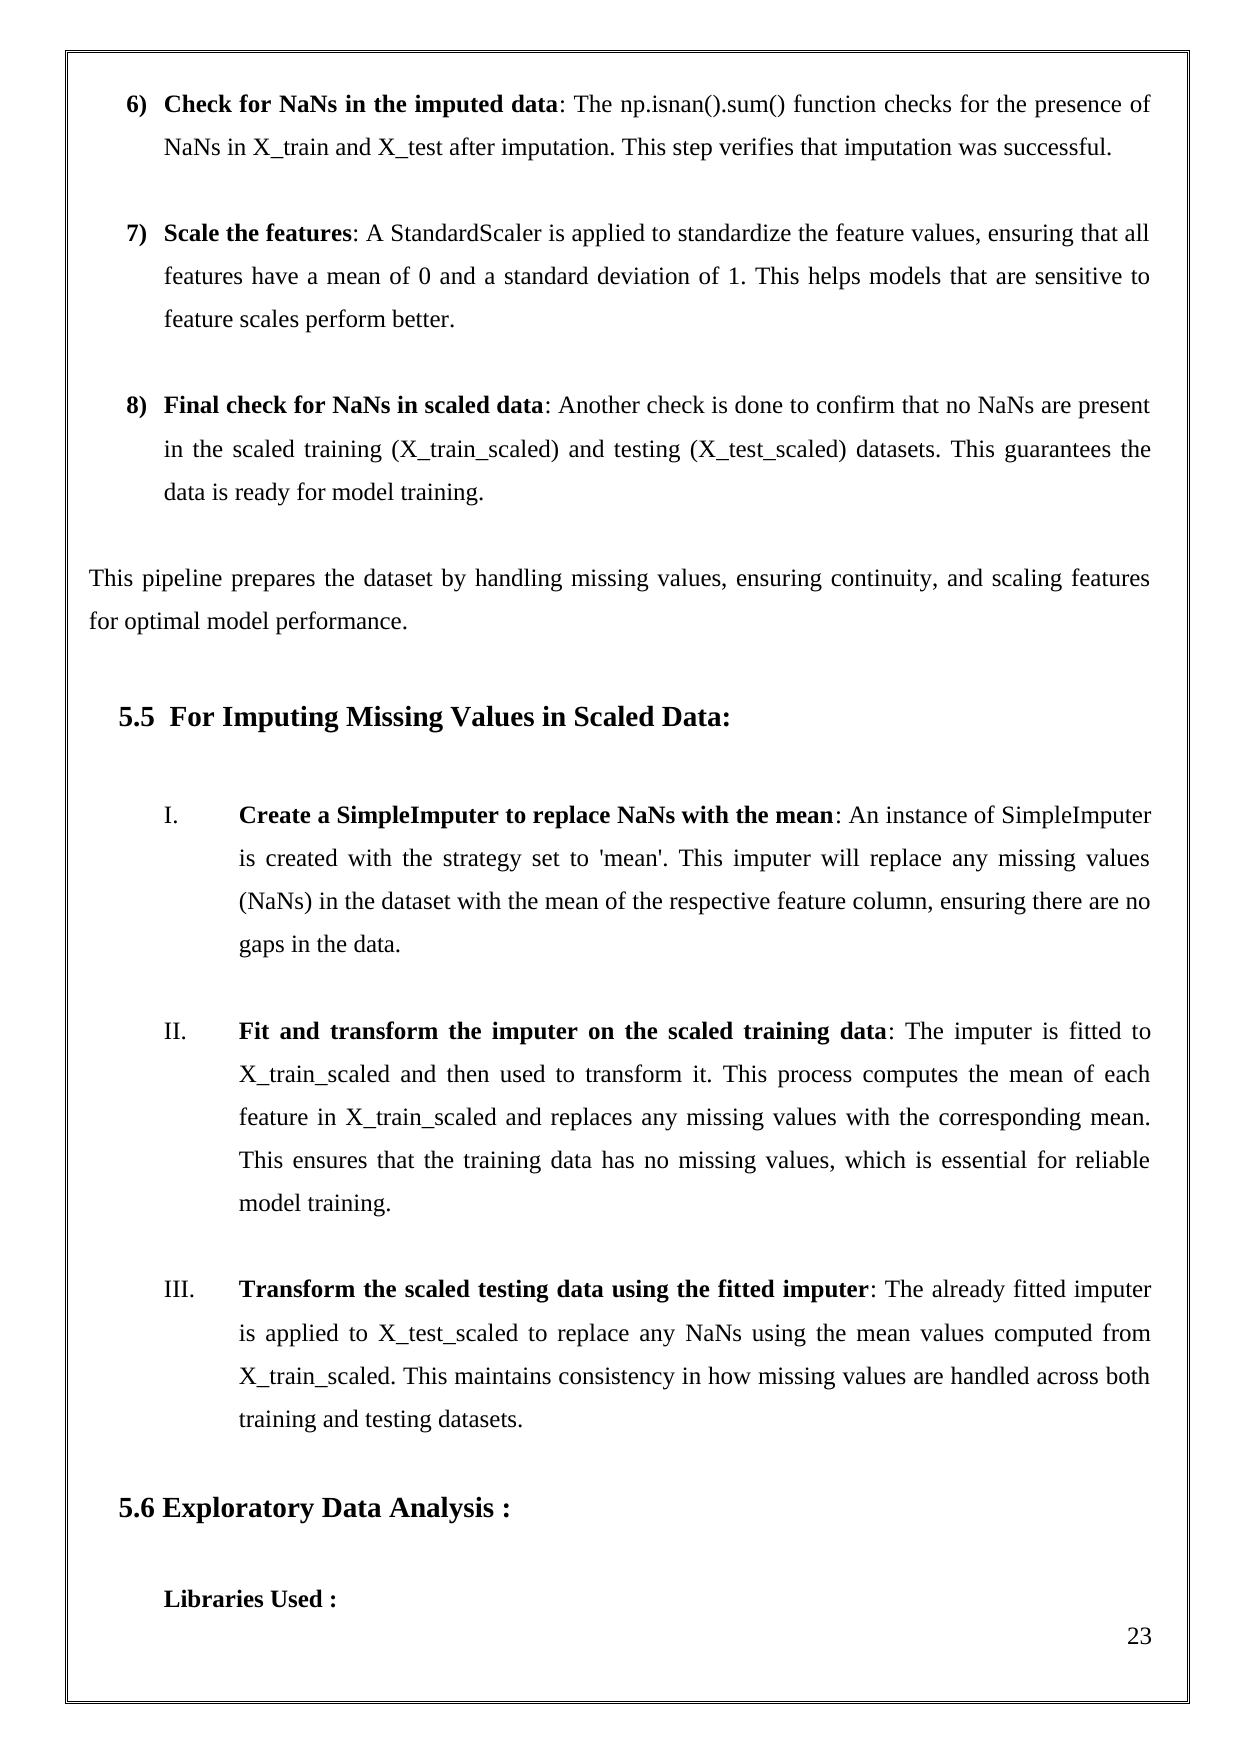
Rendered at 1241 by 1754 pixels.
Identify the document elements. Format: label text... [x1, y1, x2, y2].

list Fit and transform the imputer on the scaled training data: The imputer is fitted to X_train_scaled and then used to transform it. This process computes the mean of each feature in X_train_scaled and replaces any missing values with the corresponding mean. This ensures that the training data has no missing values, which is essential for reliable model training. [164, 1016, 1152, 1217]
list Check for NaNs in the imputed data: The np.isnan().sum() function checks for the presence of NaNs in X_train and X_test after imputation. This step verifies that imputation was successful. [126, 89, 1152, 161]
list Final check for NaNs in scaled data: Another check is done to confirm that no NaNs are present in the scaled training (X_train_scaled) and testing (X_test_scaled) datasets. This guarantees the data is ready for model training. [126, 391, 1152, 506]
list Transform the scaled testing data using the fitted imputer: The already fitted imputer is applied to X_test_scaled to replace any NaNs using the mean values computed from X_train_scaled. This maintains consistency in how missing values are handled across both training and testing datasets. [164, 1274, 1152, 1433]
list 5.5 For Imputing Missing Values in Scaled Data: [118, 699, 1152, 733]
list 5.6 Exploratory Data Analysis : [118, 1490, 1152, 1524]
text This pipeline prepares the dataset by handling missing values, ensuring continuity, and scaling features for optimal model performance. [89, 563, 1152, 635]
list Scale the features: A StandardScaler is applied to standardize the feature values, ensuring that all features have a mean of 0 and a standard deviation of 1. This helps models that are sensitive to feature scales perform better. [126, 218, 1152, 333]
list Create a SimpleImputer to replace NaNs with the mean: An instance of SimpleImputer is created with the strategy set to 'mean'. This imputer will replace any missing values (NaNs) in the dataset with the mean of the respective feature column, ensuring there are no gaps in the data. [164, 800, 1152, 958]
list Libraries Used : [164, 1584, 1152, 1612]
